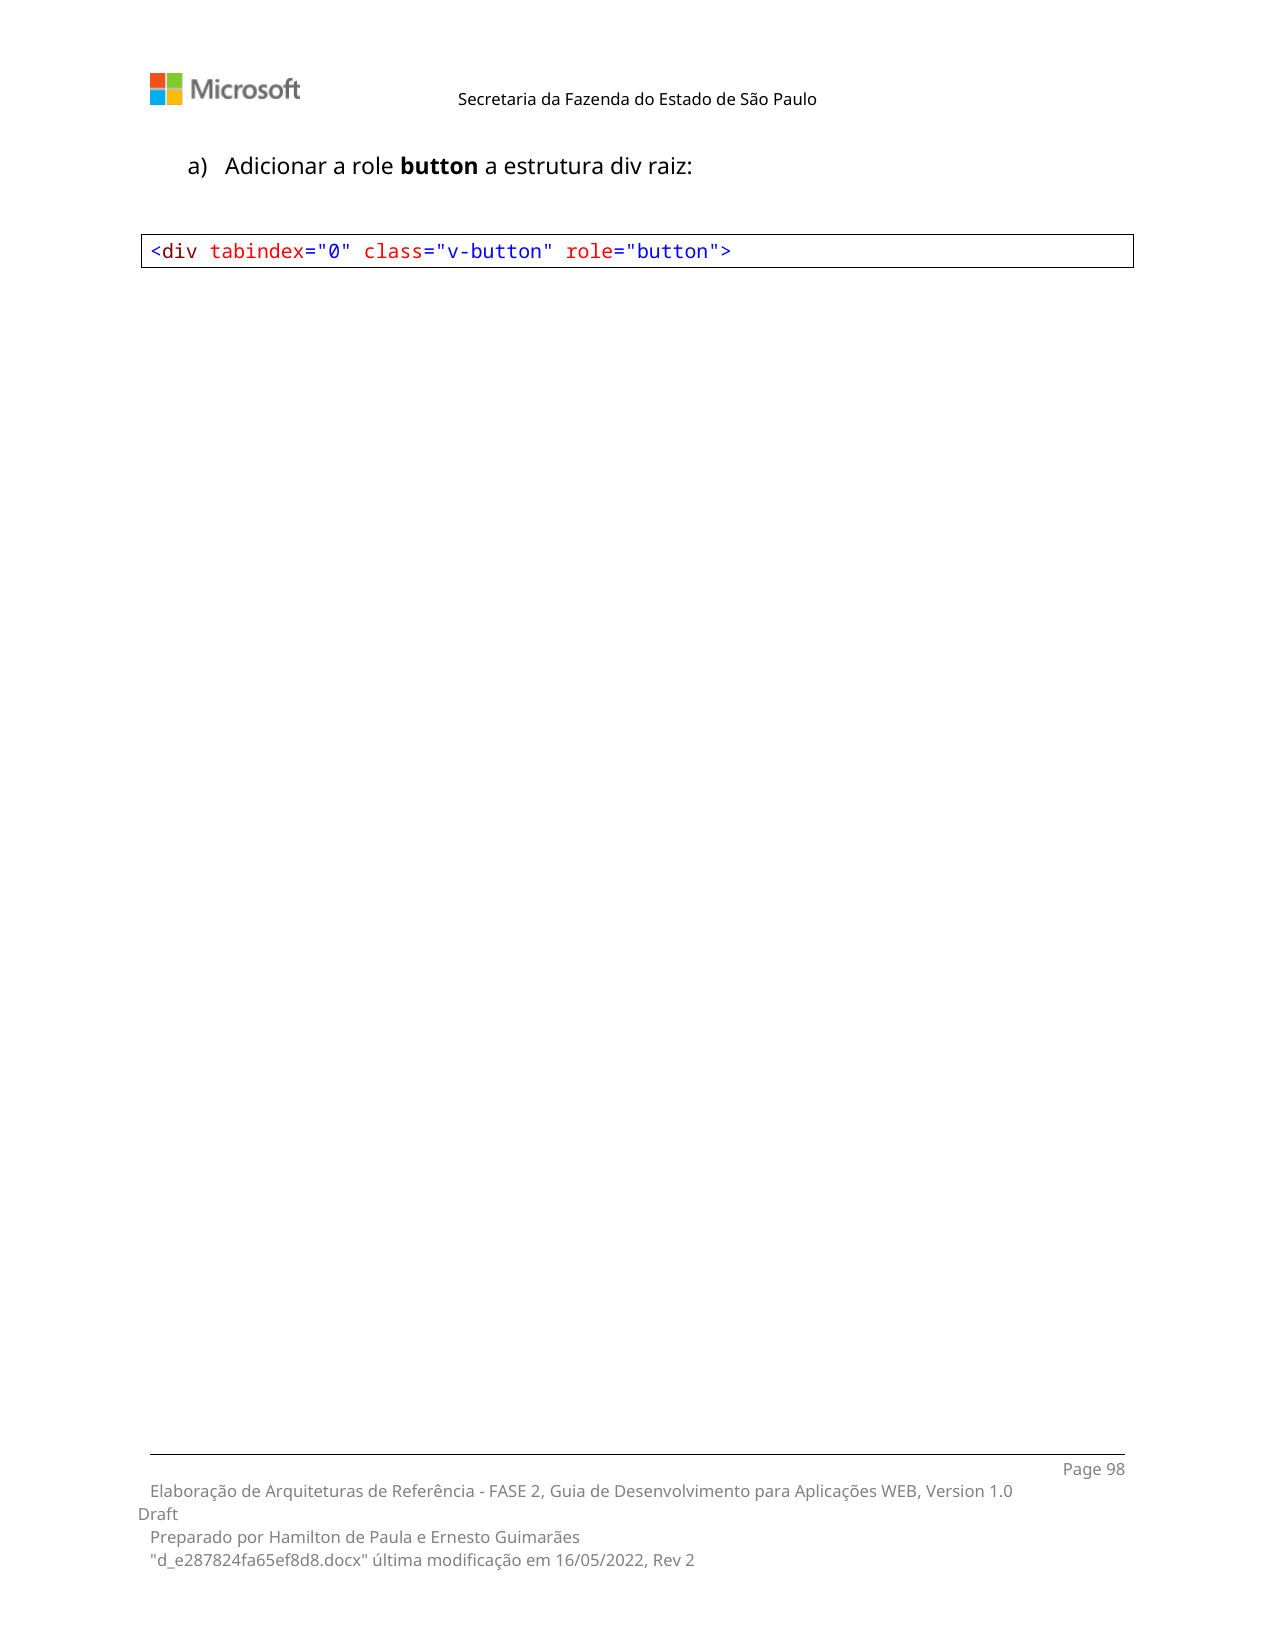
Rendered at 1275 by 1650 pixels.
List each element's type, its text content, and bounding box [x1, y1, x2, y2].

picture [150, 73, 300, 106]
list Adicionar a role button a estrutura div raiz: [187, 150, 1125, 217]
text <div tabindex="0" class="v-button" role="button"> [142, 235, 1133, 267]
